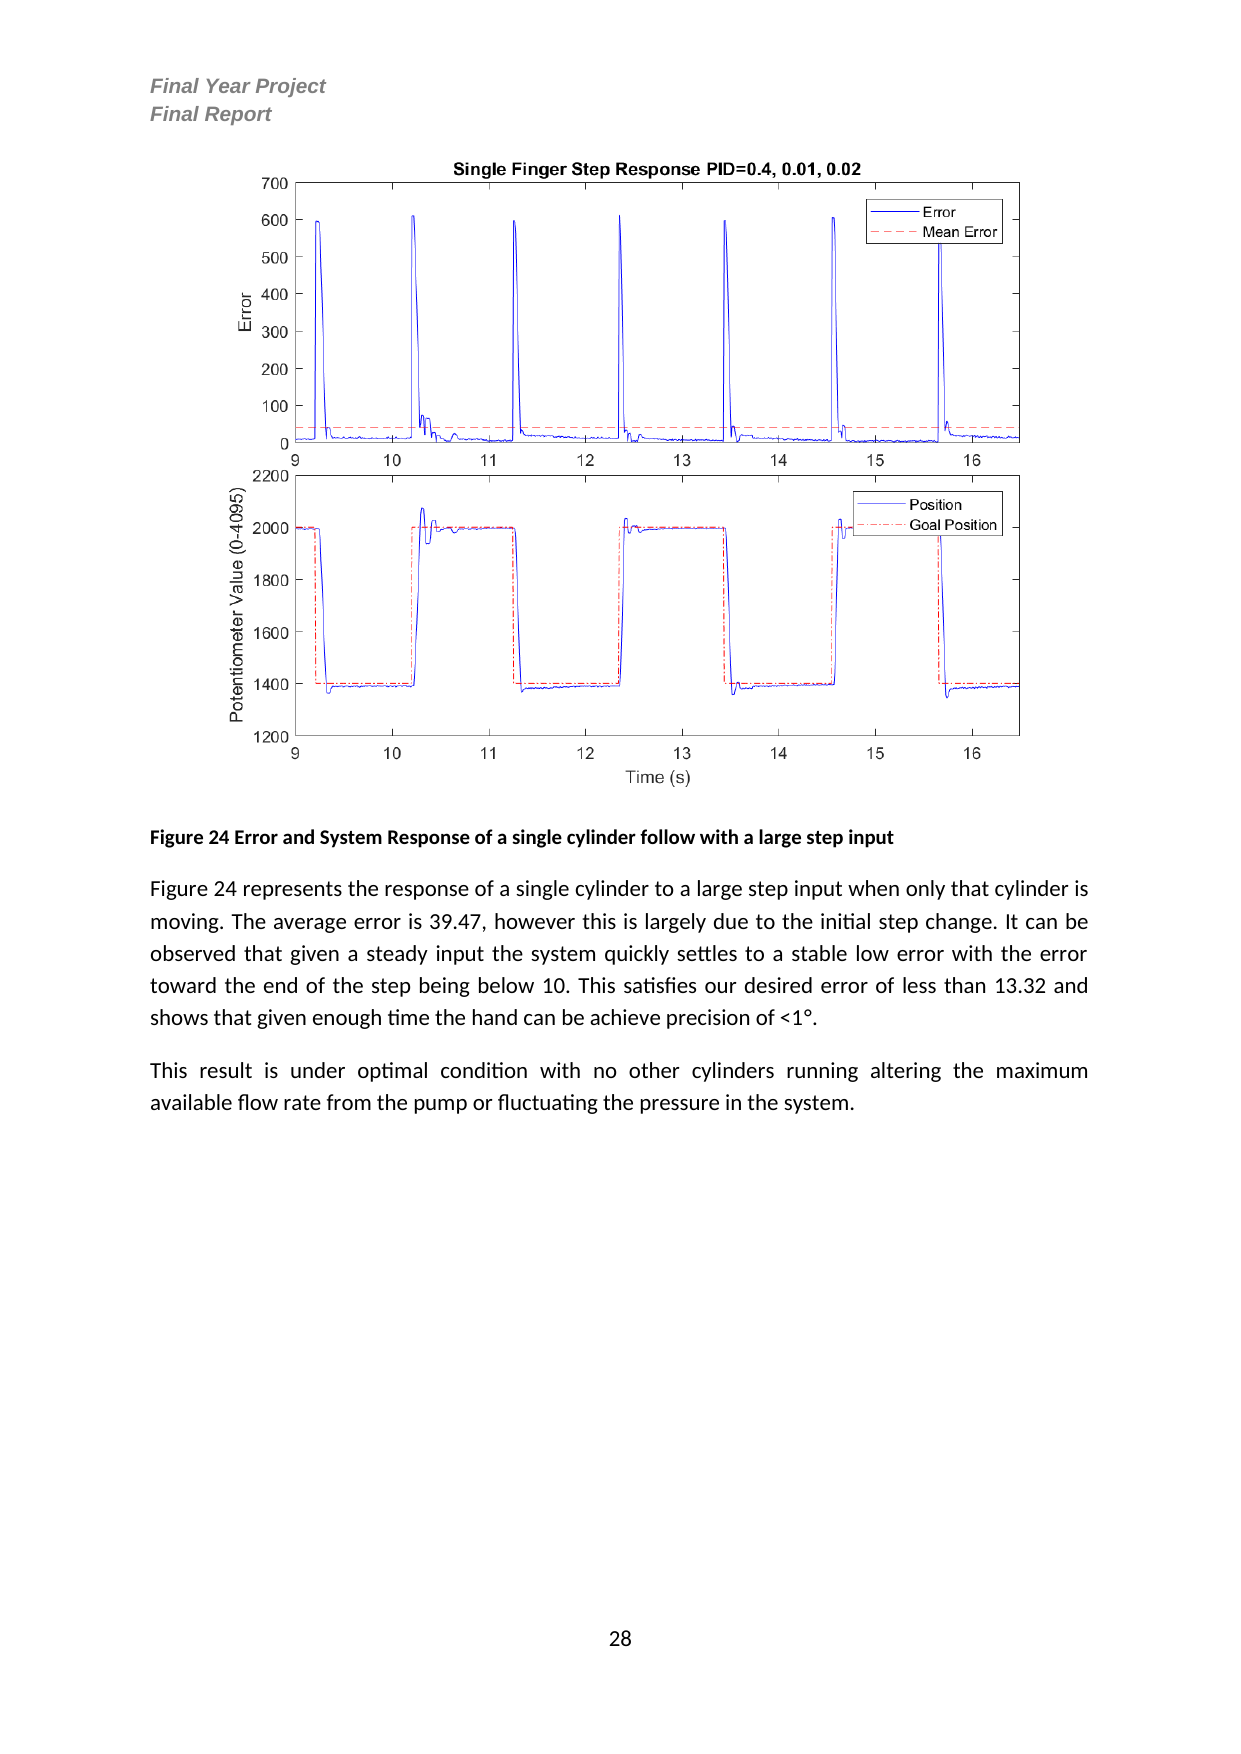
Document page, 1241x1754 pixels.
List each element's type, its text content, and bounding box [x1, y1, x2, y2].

picture [214, 150, 1026, 800]
text This result is under optimal condition with no other cylinders running altering the maximum available flow rate from the pump or fluctuating the pressure in the system. [150, 1056, 1090, 1117]
text Figure 24 represents the response of a single cylinder to a large step input when only that cylinder is moving. The average error is 39.47, however this is largely due to the initial step change. It can be observed that given a steady input the system quickly settles to a stable low error with the error toward the end of the step being below 10. This satisfies our desired error of less than 13.32 and shows that given enough time the hand can be achieve precision of <1°. [150, 874, 1090, 1031]
text Figure 24 Error and System Response of a single cylinder follow with a large step input [150, 824, 1090, 850]
